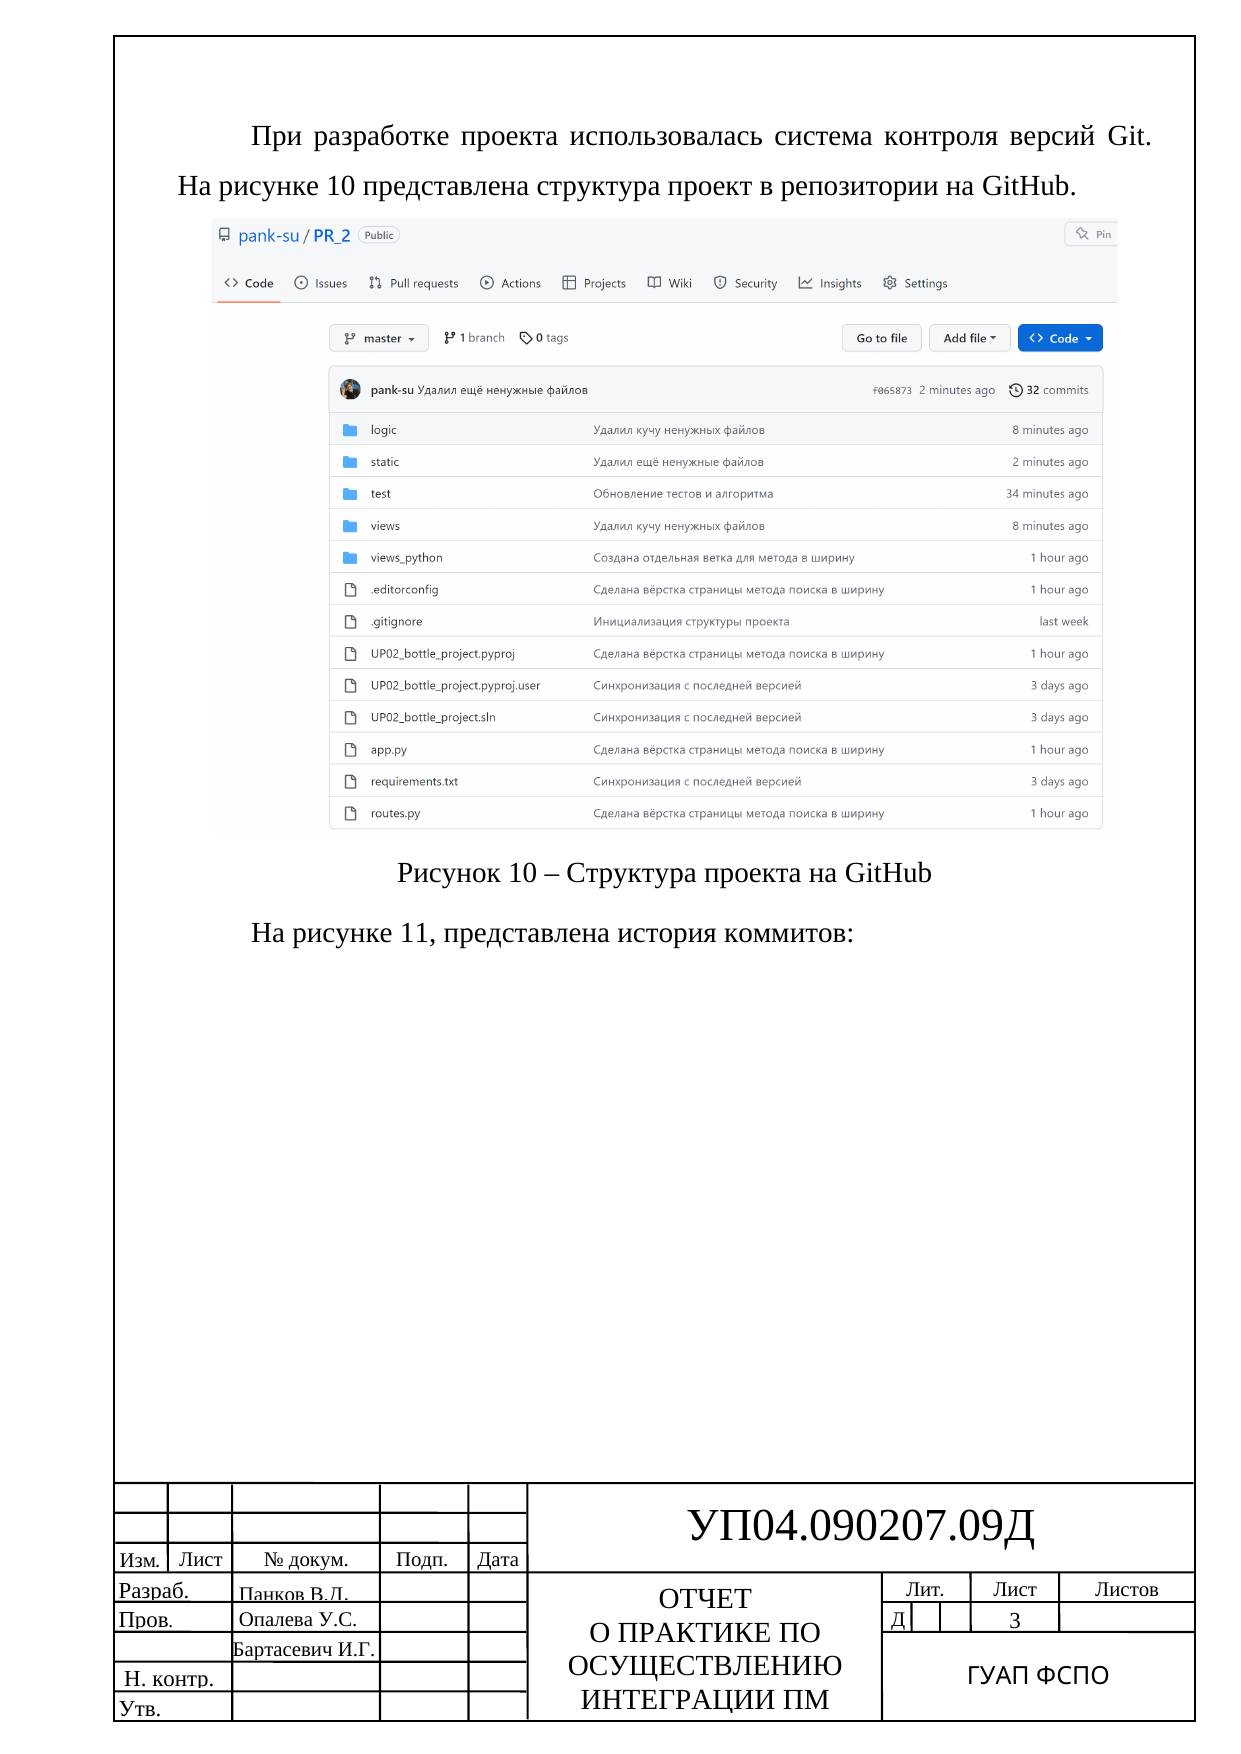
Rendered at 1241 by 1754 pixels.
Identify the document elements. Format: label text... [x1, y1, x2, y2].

text При разработке проекта использовалась система контроля версий Git. На рисунке 10 представлена структура проект в репозитории на GitHub. [177, 118, 1152, 202]
text На рисунке 11, представлена история коммитов: [177, 915, 1152, 948]
text Рисунок 10 – Структура проекта на GitHub [177, 855, 1152, 889]
picture [211, 218, 1118, 839]
